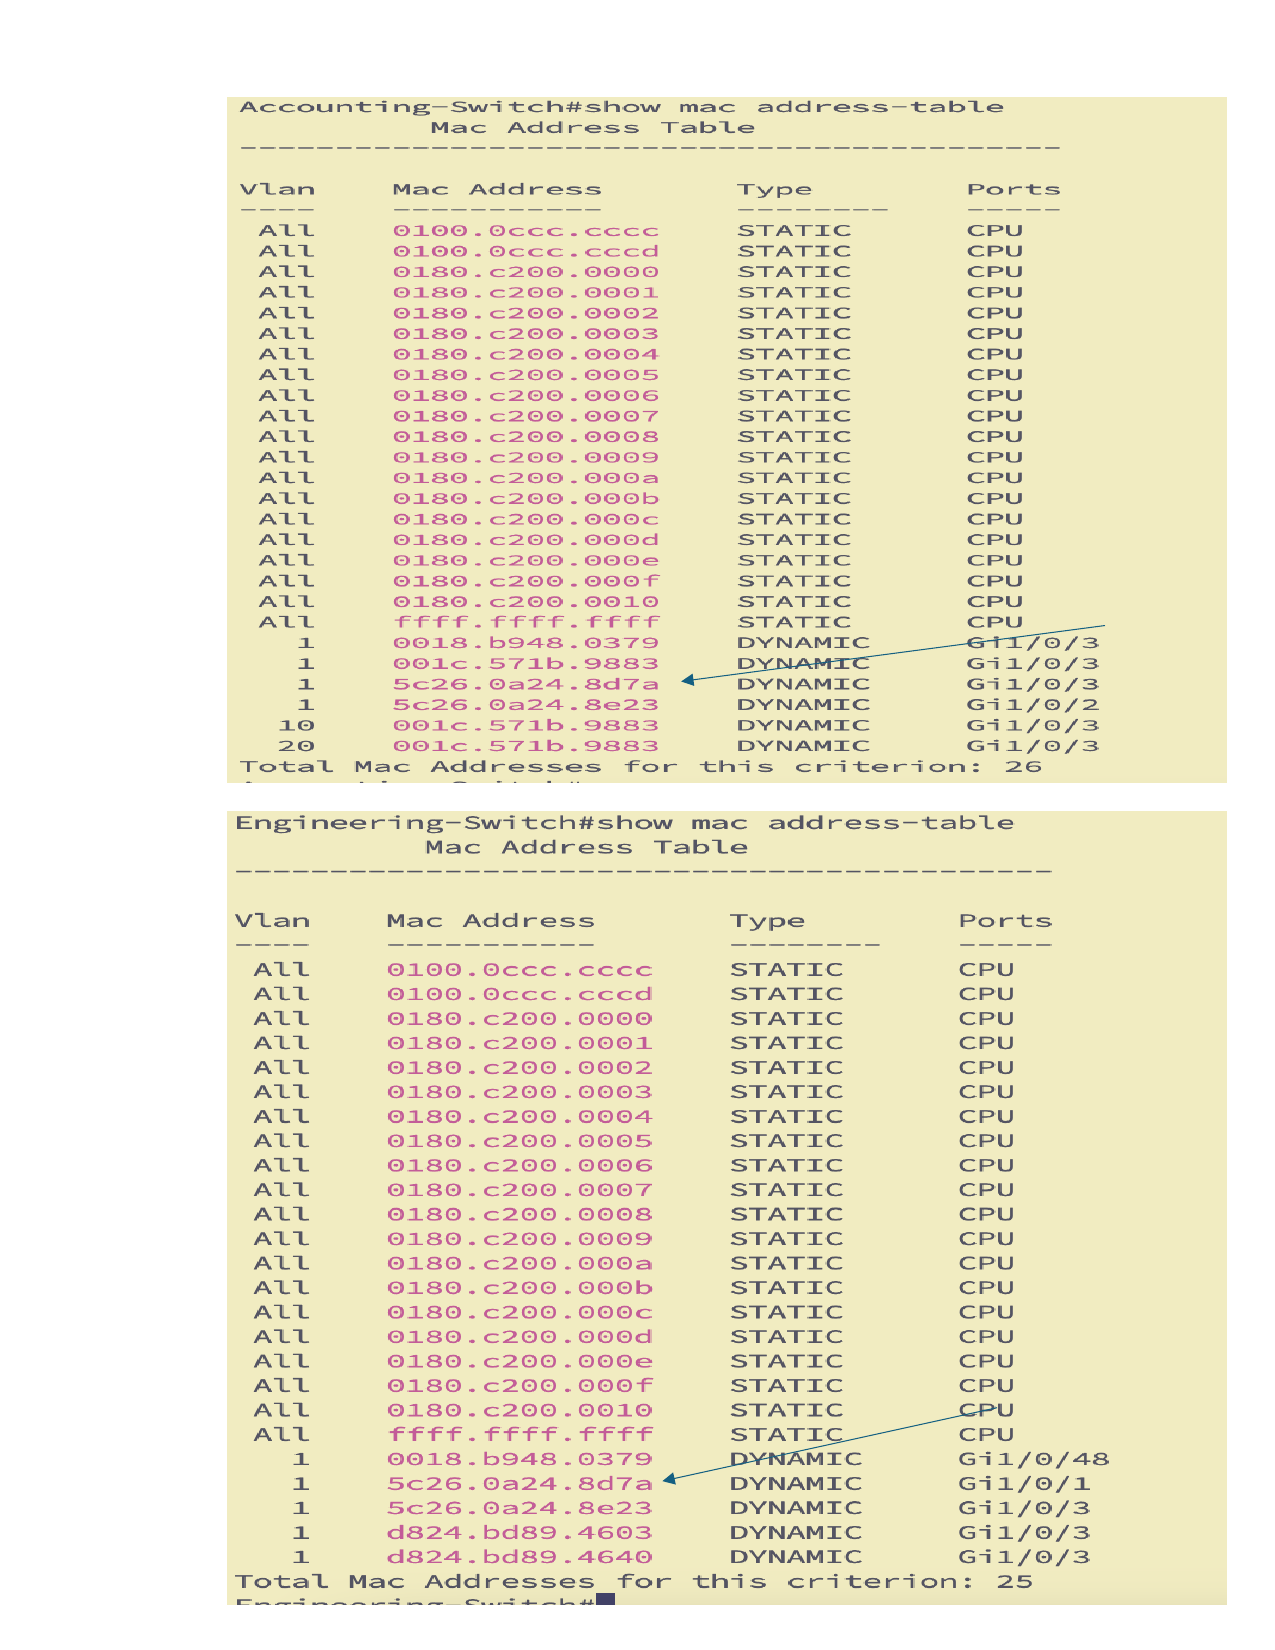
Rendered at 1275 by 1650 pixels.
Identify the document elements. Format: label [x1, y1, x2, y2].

picture [227, 811, 1227, 1605]
picture [227, 97, 1227, 783]
